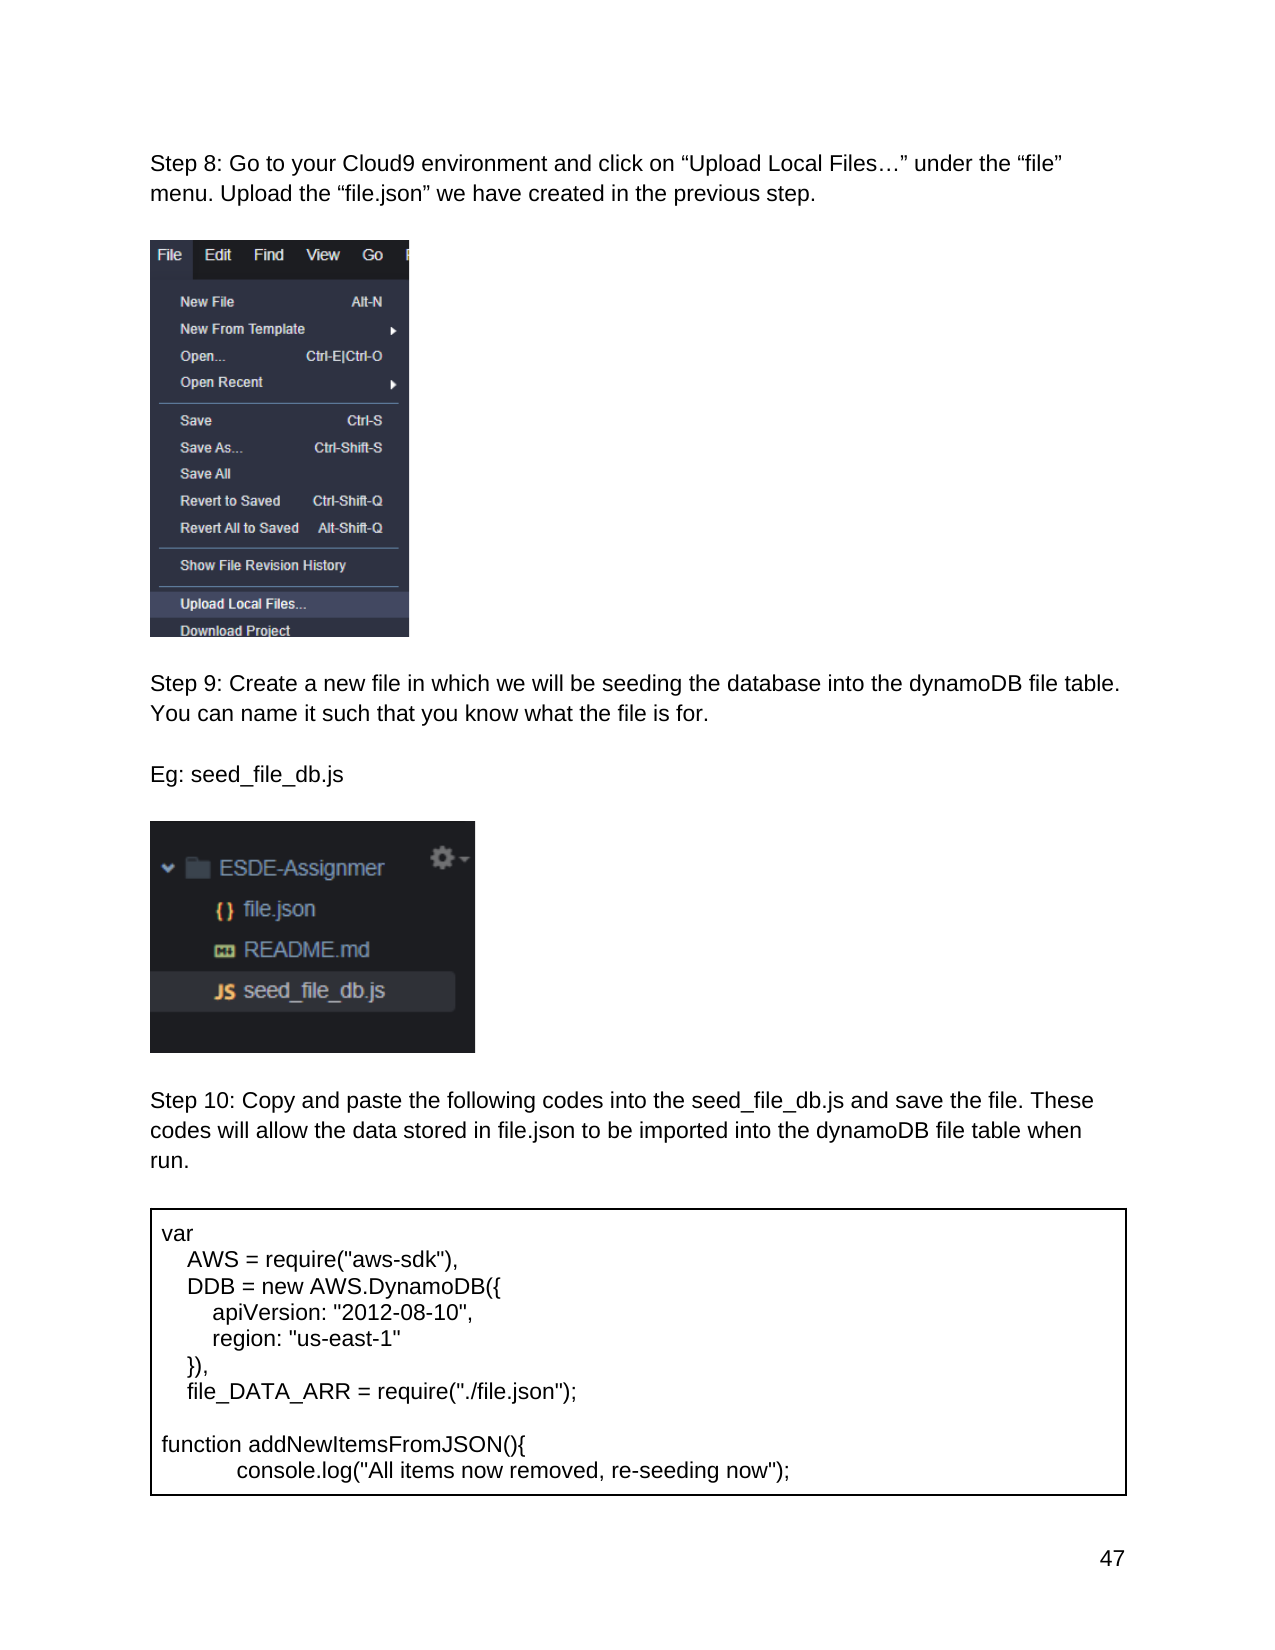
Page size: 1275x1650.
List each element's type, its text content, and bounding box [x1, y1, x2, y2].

text Step 10: Copy and paste the following codes into the seed_file_db.js and save the file. These codes will allow the data stored in file.json to be imported into the dynamoDB file table when run. [150, 1087, 1125, 1173]
text Step 8: Go to your Cloud9 environment and click on “Upload Local Files…” under the “file” menu. Upload the “file.json” we have created in the previous step. [150, 150, 1125, 207]
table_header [152, 1210, 1125, 1494]
picture [150, 821, 476, 1053]
text Step 9: Create a new file in which we will be seeding the database into the dynamoDB file table. You can name it such that you know what the file is for. [150, 670, 1125, 727]
picture [150, 240, 410, 637]
text Eg: seed_file_db.js [150, 761, 1125, 787]
